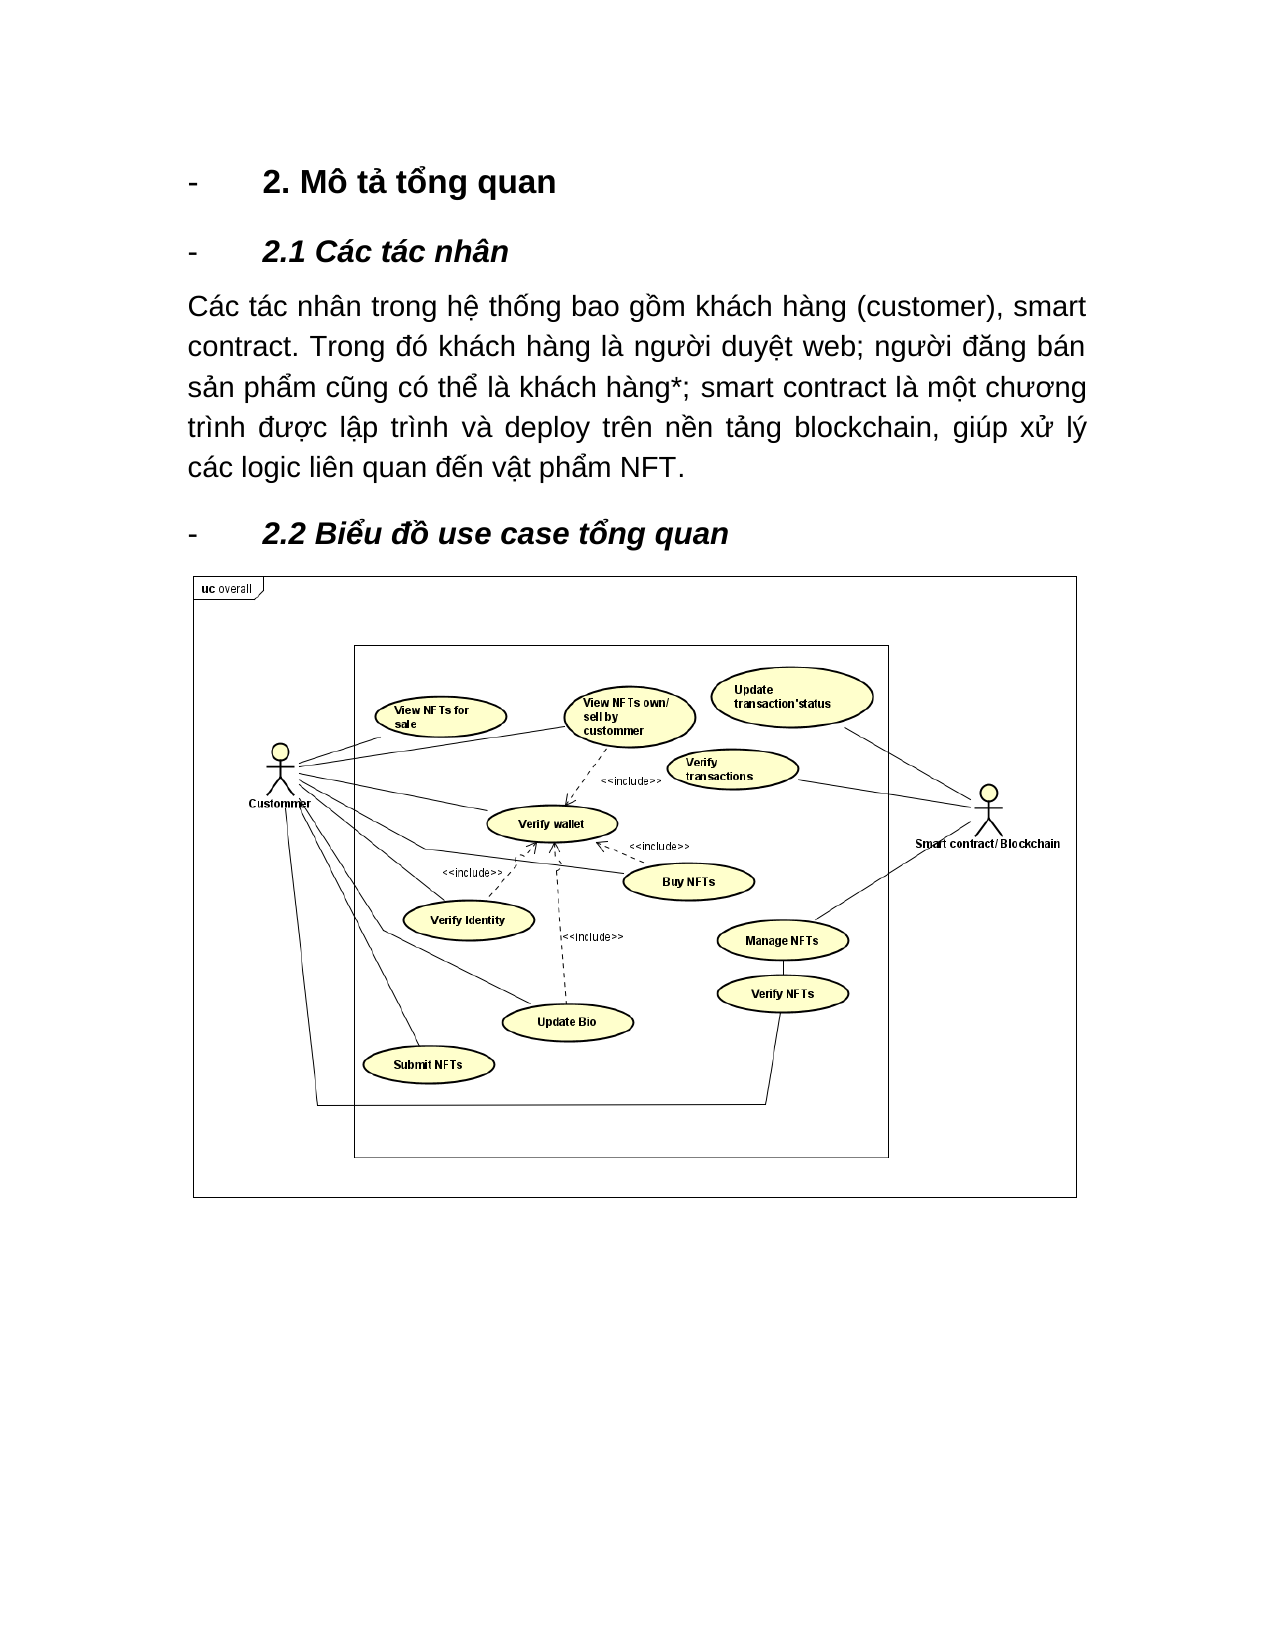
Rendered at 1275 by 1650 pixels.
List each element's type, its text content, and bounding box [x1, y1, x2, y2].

subtitle 2. Mô tả tổng quan [187, 162, 1087, 201]
text Các tác nhân trong hệ thống bao gồm khách hàng (customer), smart contract. Trong đó khách hàng là người duyệt web; người đăng bán sản phẩm cũng có thể là khách hàng*; smart contract là một chương trình được lập trình và deploy trên nền tảng blockchain, giúp xử lý các logic liên quan đến vật phẩm NFT. [187, 289, 1087, 483]
subtitle 2.2 Biểu đồ use case tổng quan [187, 515, 1087, 551]
subtitle 2.1 Các tác nhân [187, 233, 1087, 269]
picture [187, 570, 1088, 1200]
